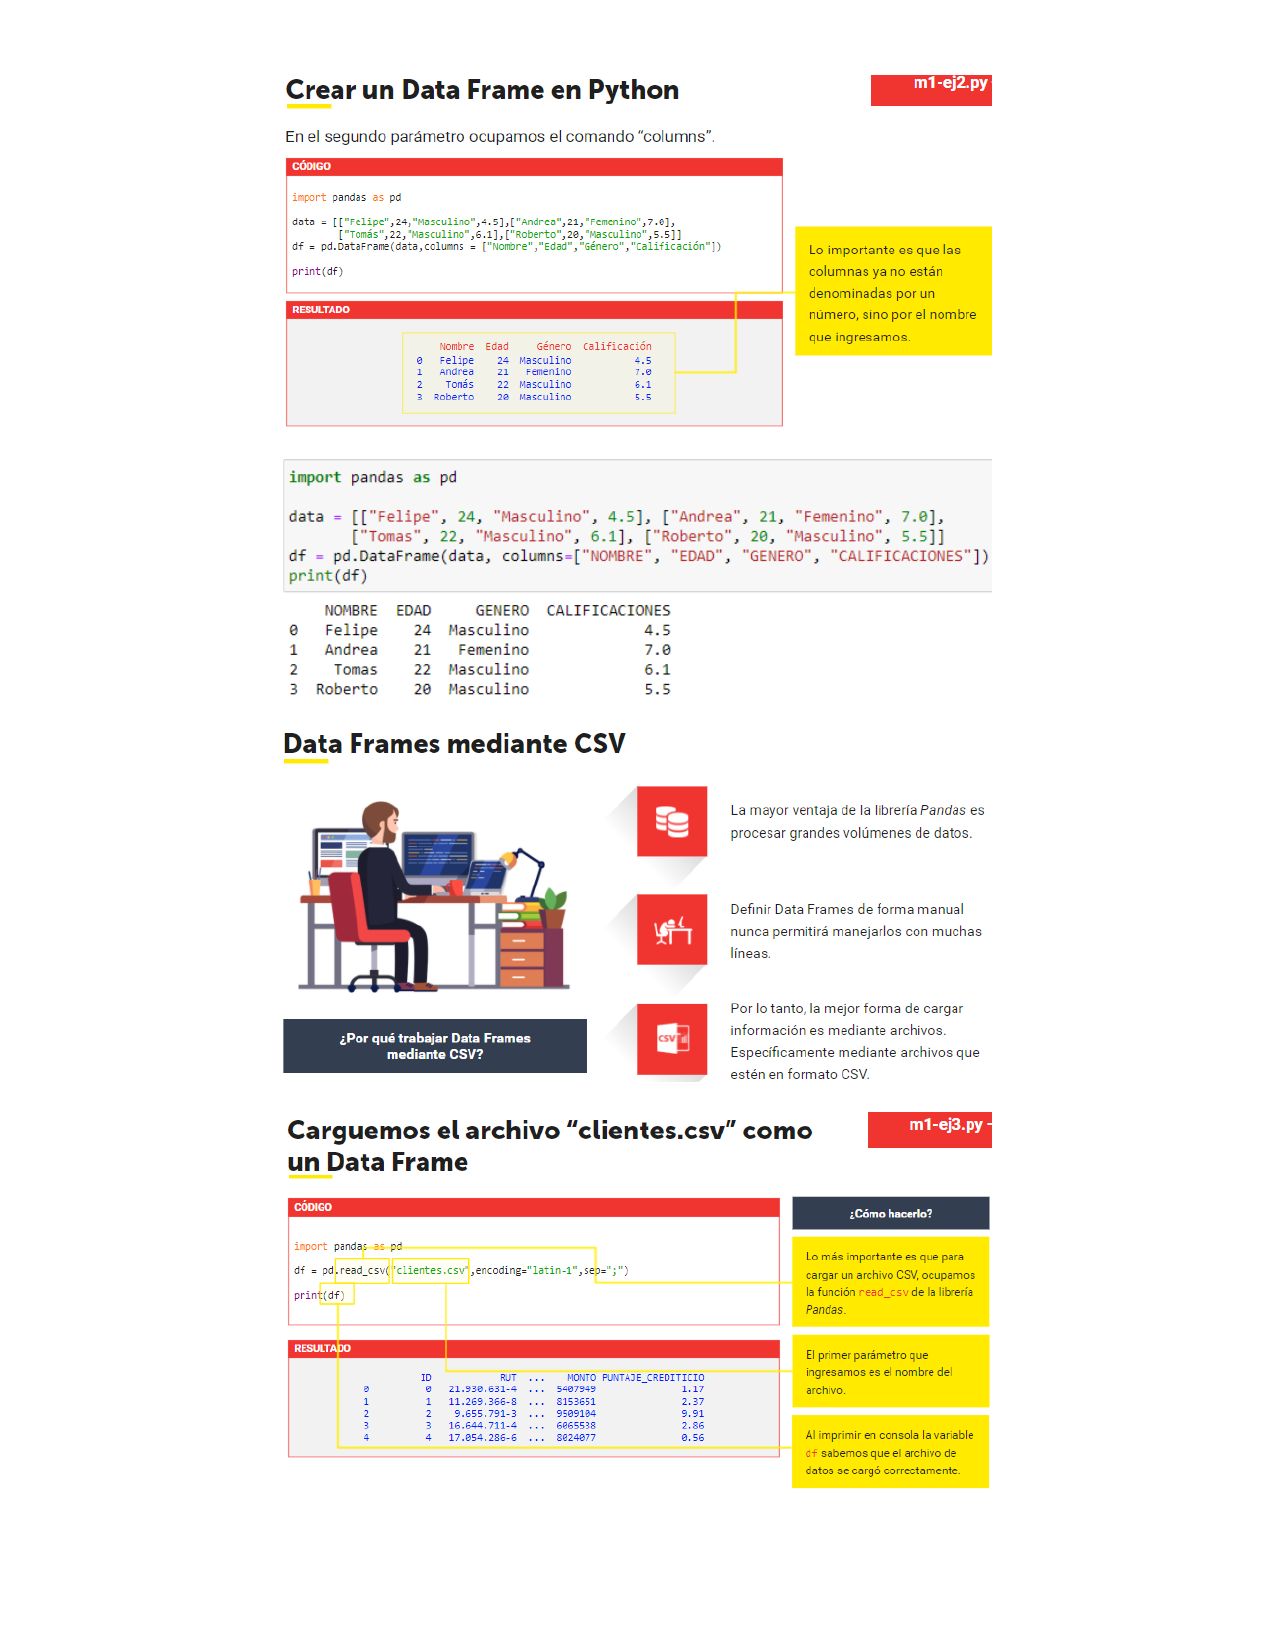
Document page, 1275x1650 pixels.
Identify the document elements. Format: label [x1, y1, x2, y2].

picture [283, 75, 992, 429]
picture [283, 458, 992, 699]
picture [283, 729, 992, 1082]
picture [283, 1112, 992, 1492]
